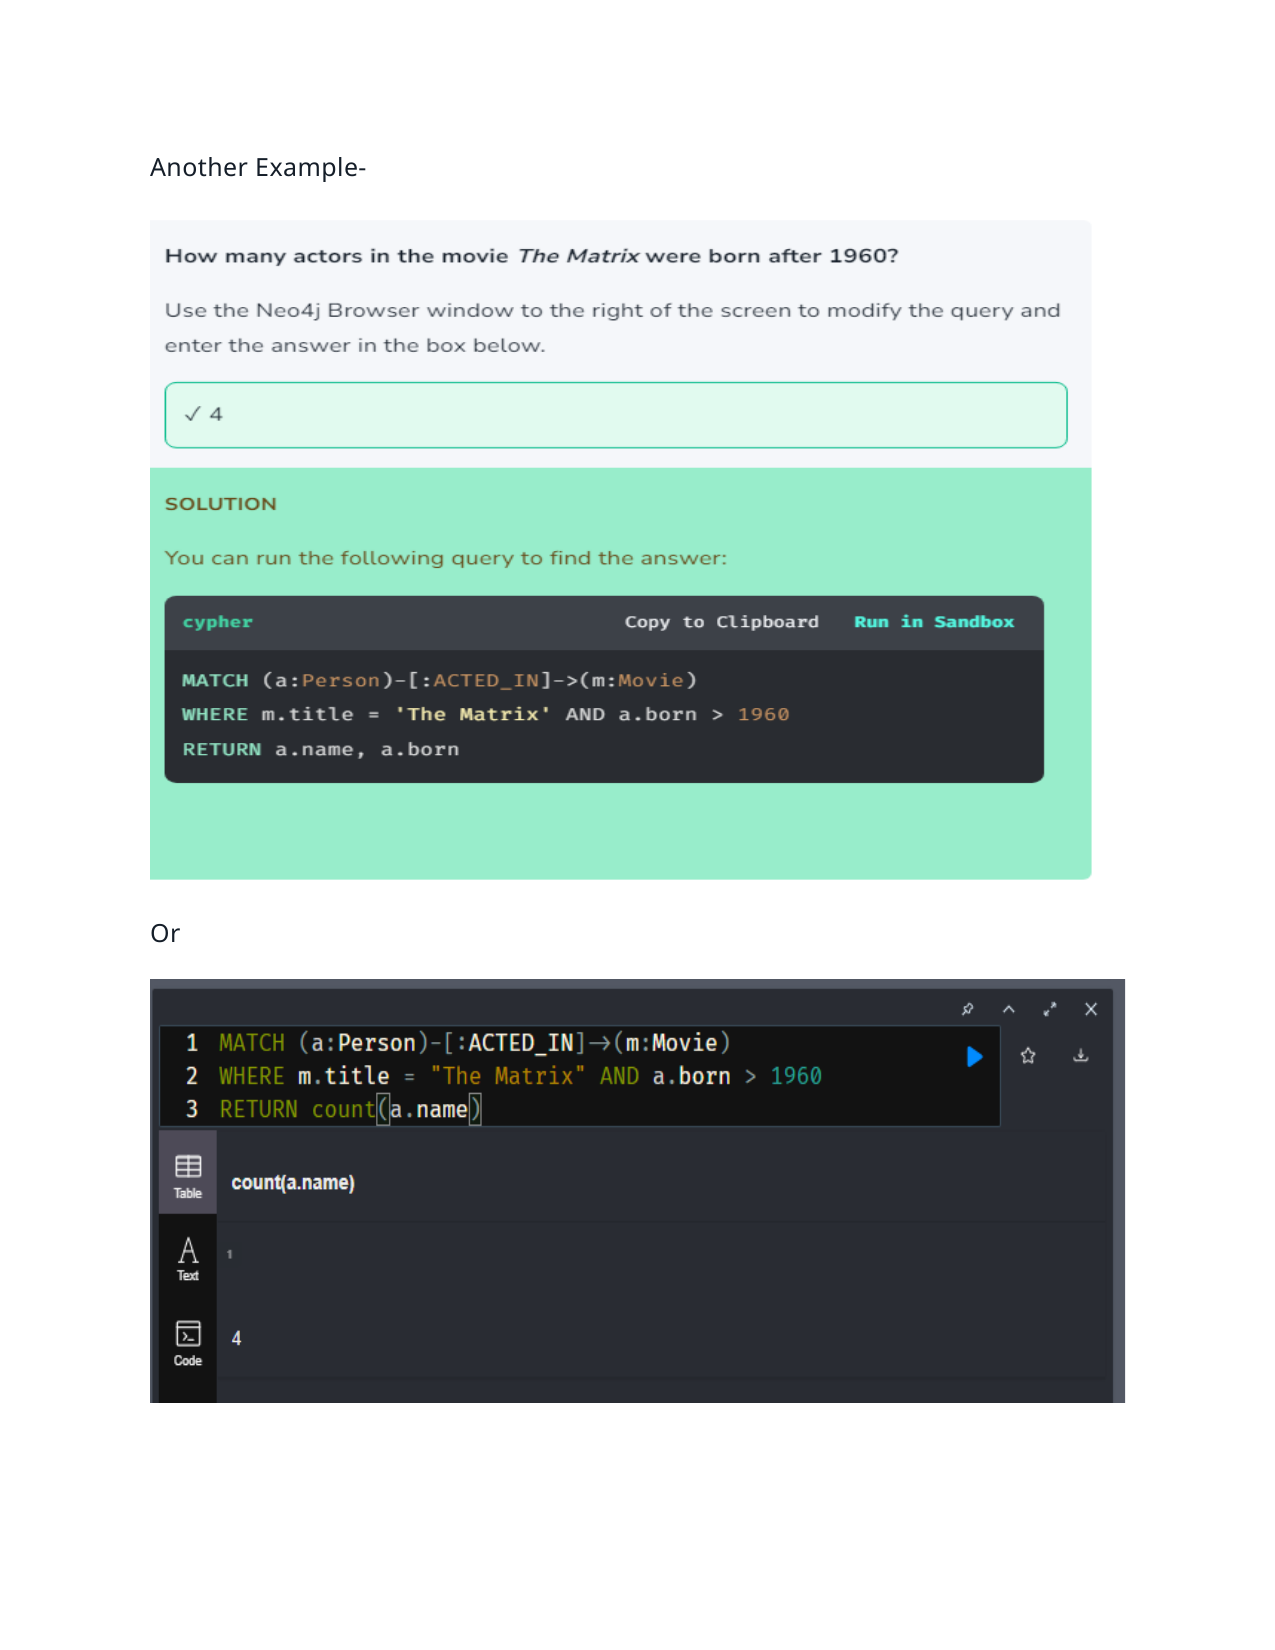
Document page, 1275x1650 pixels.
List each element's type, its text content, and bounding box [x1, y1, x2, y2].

text Or [150, 916, 1125, 950]
picture [150, 213, 1125, 887]
picture [150, 979, 1125, 1403]
text Another Example- [150, 150, 1125, 184]
